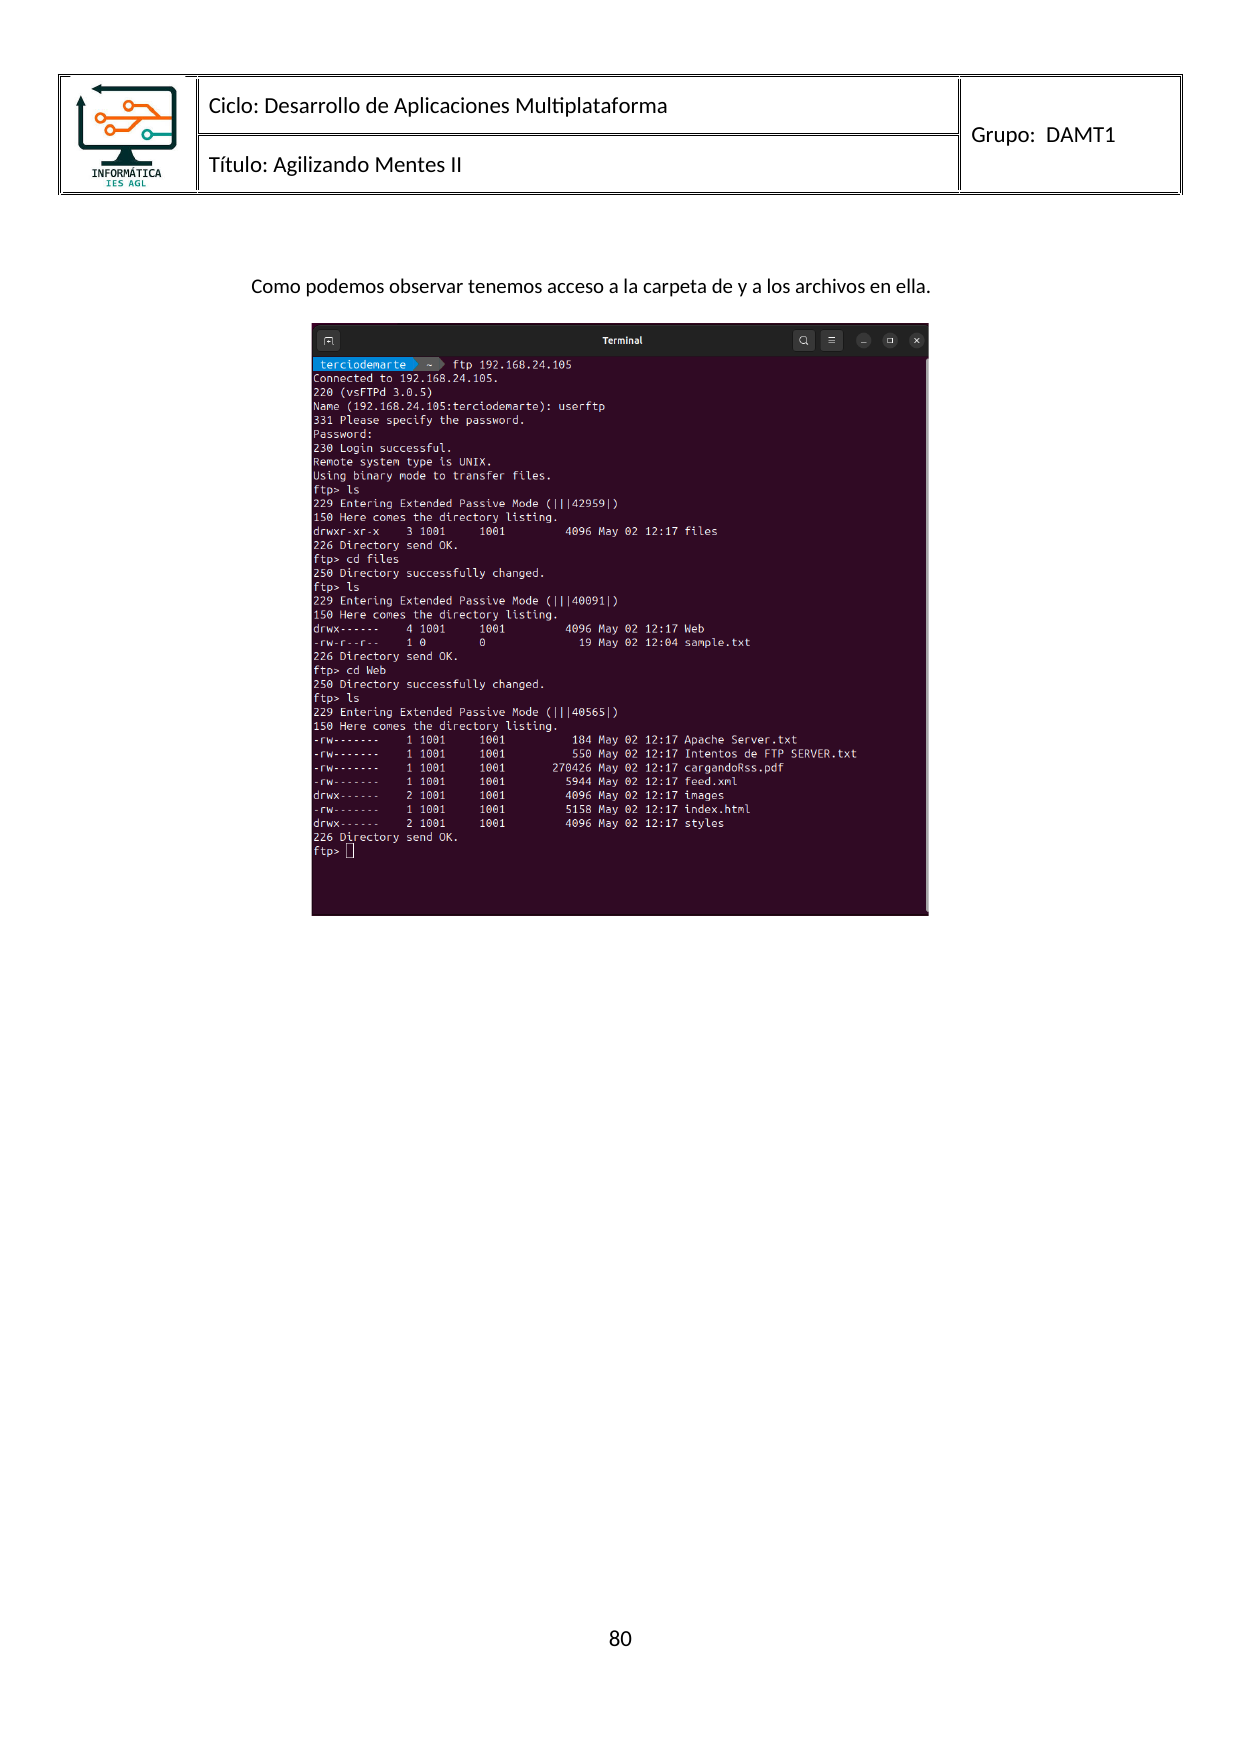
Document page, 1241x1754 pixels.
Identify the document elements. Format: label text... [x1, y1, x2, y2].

picture [70, 76, 186, 192]
text Como podemos observar tenemos acceso a la carpeta de y a los archivos en ella. [177, 273, 1063, 298]
picture [311, 323, 929, 916]
